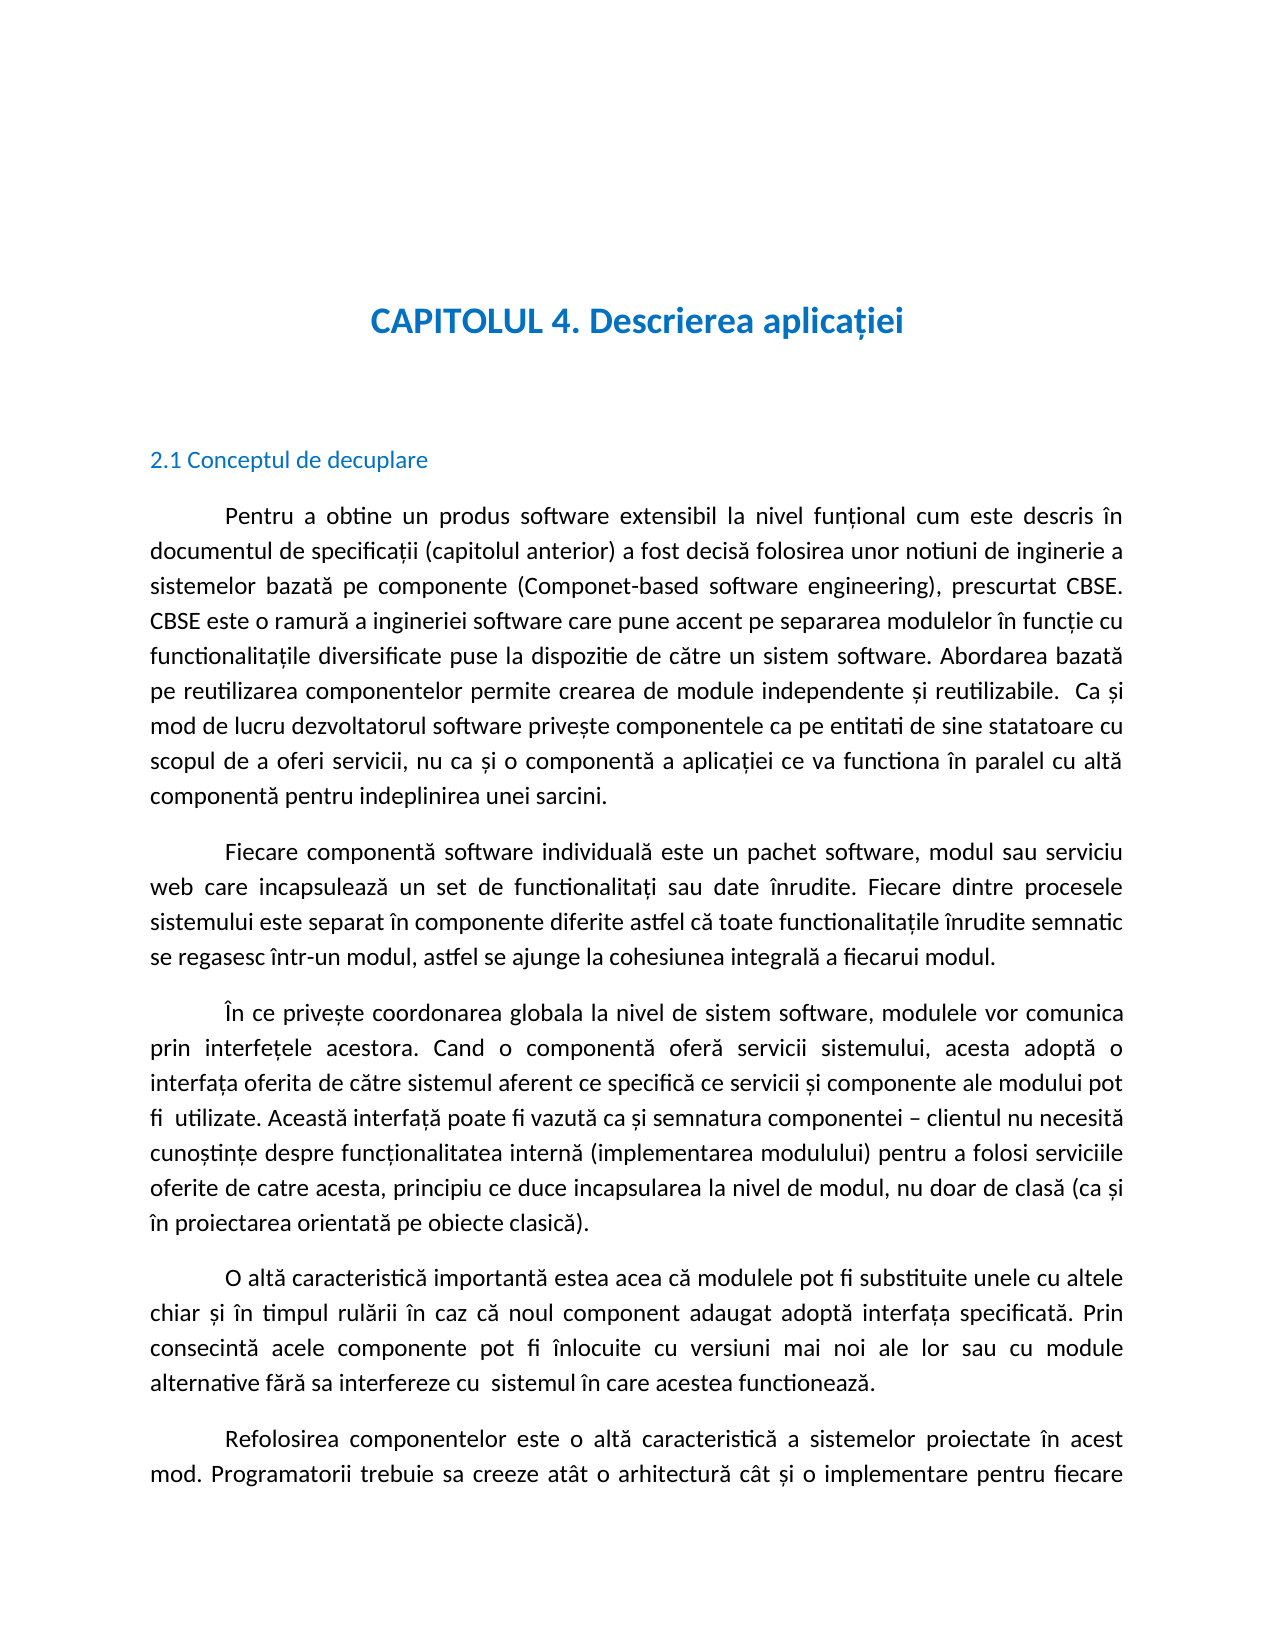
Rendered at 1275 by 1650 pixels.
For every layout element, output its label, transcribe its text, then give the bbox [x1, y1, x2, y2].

text În ce privește coordonarea globala la nivel de sistem software, modulele vor comunica prin interfețele acestora. Cand o componentă oferă servicii sistemului, acesta adoptă o interfața oferita de către sistemul aferent ce specifică ce servicii și componente ale modului pot fi utilizate. Această interfață poate fi vazută ca și semnatura componentei – clientul nu necesită cunoștințe despre funcționalitatea internă (implementarea modulului) pentru a folosi serviciile oferite de catre acesta, principiu ce duce incapsularea la nivel de modul, nu doar de clasă (ca și în proiectarea orientată pe obiecte clasică). [150, 997, 1125, 1237]
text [150, 1423, 1125, 1489]
text Pentru a obtine un produs software extensibil la nivel funțional cum este descris în documentul de specificații (capitolul anterior) a fost decisă folosirea unor notiuni de inginerie a sistemelor bazată pe componente (Componet-based software engineering), prescurtat CBSE. CBSE este o ramură a ingineriei software care pune accent pe separarea modulelor în funcție cu functionalitațile diversificate puse la dispozitie de către un sistem software. Abordarea bazată pe reutilizarea componentelor permite crearea de module independente și reutilizabile. Ca și mod de lucru dezvoltatorul software privește componentele ca pe entitati de sine statatoare cu scopul de a oferi servicii, nu ca și o componentă a aplicației ce va functiona în paralel cu altă componentă pentru indeplinirea unei sarcini. [150, 500, 1125, 811]
text O altă caracteristică importantă estea acea că modulele pot fi substituite unele cu altele chiar și în timpul rulării în caz că noul component adaugat adoptă interfața specificată. Prin consecintă acele componente pot fi înlocuite cu versiuni mai noi ale lor sau cu module alternative fără sa interfereze cu sistemul în care acestea functionează. [150, 1262, 1125, 1398]
text CAPITOLUL 4. Descrierea aplicației [150, 297, 1125, 343]
text 2.1 Conceptul de decuplare [150, 444, 1125, 475]
text Fiecare componentă software individuală este un pachet software, modul sau serviciu web care incapsulează un set de functionalitați sau date înrudite. Fiecare dintre procesele sistemului este separat în componente diferite astfel că toate functionalitațile înrudite semnatic se regasesc într-un modul, astfel se ajunge la cohesiunea integrală a fiecarui modul. [150, 836, 1125, 971]
